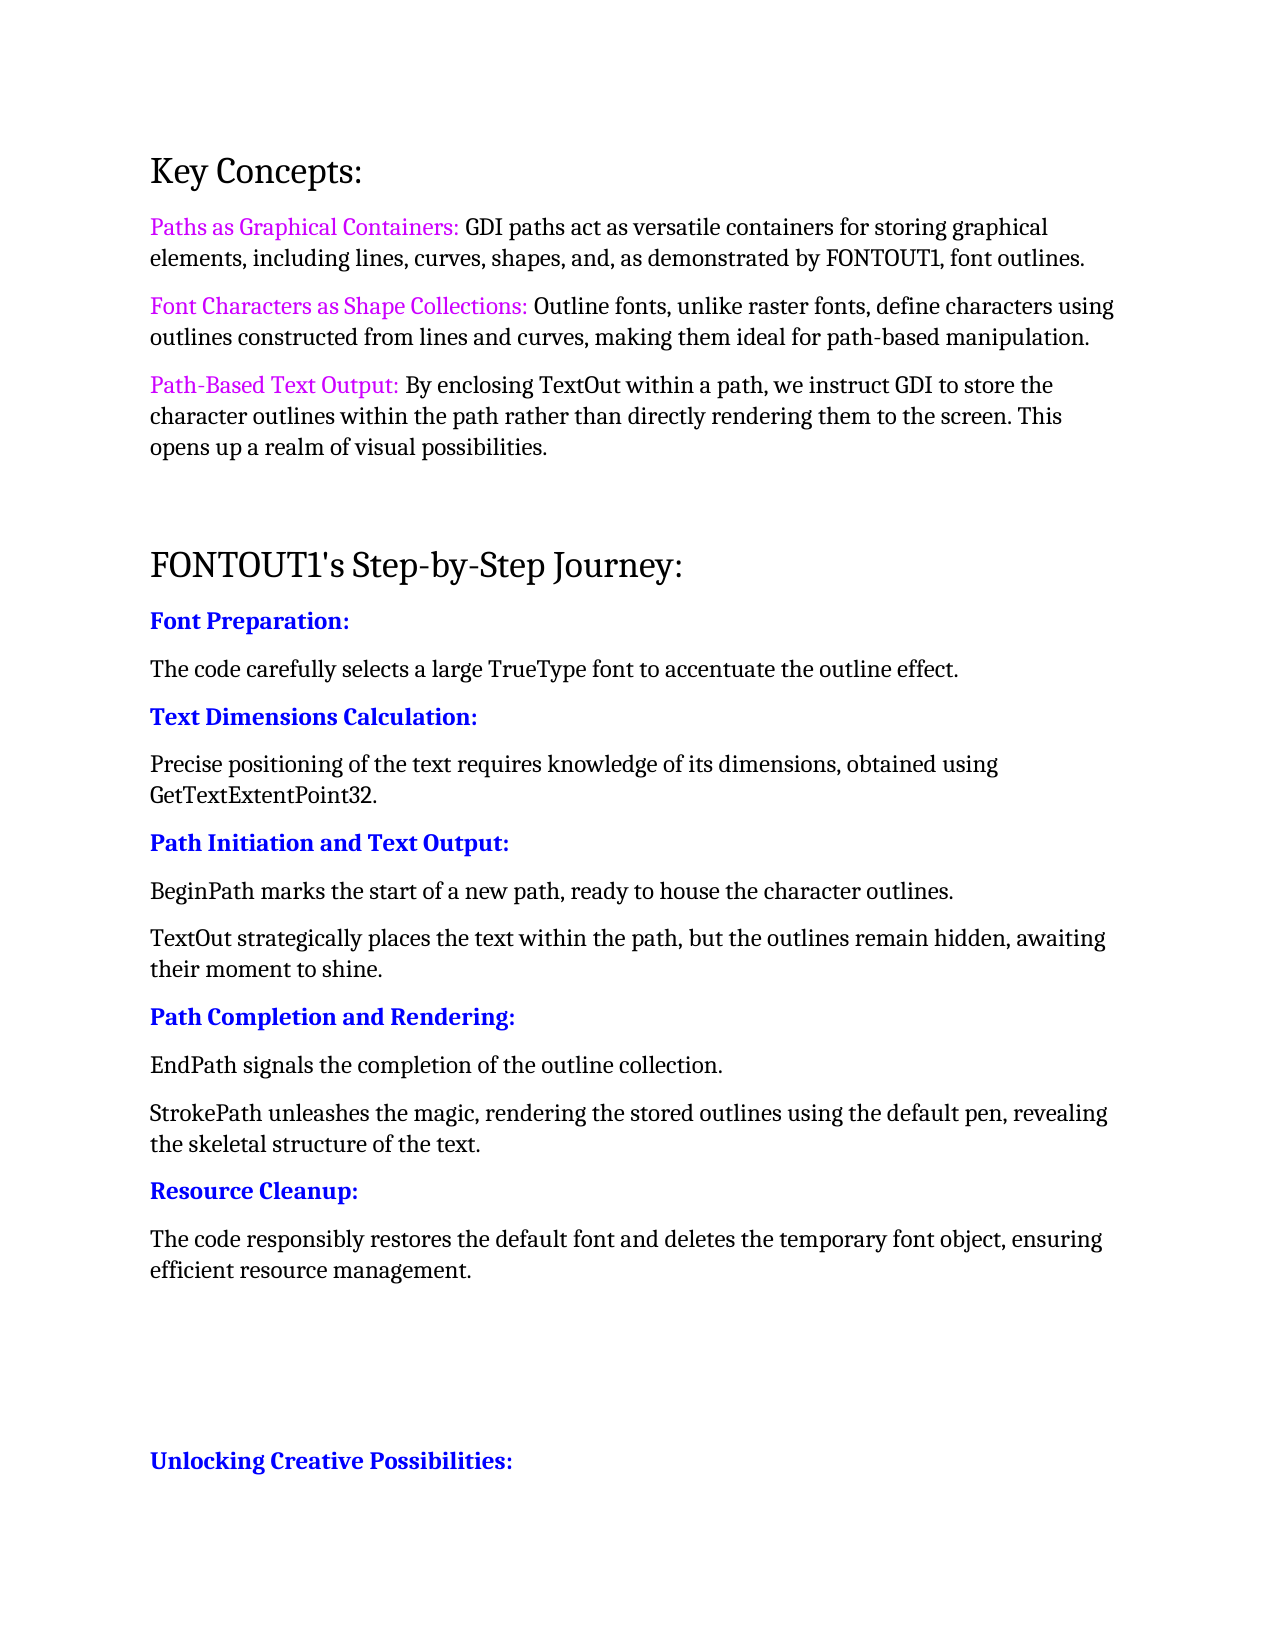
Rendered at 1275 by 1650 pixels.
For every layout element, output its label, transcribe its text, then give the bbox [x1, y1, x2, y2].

text Path Initiation and Text Output: [150, 829, 1125, 858]
text TextOut strategically places the text within the path, but the outlines remain hidden, awaiting their moment to shine. [150, 924, 1125, 984]
text Resource Cleanup: [150, 1177, 1125, 1206]
text Font Preparation: [150, 607, 1125, 636]
text Paths as Graphical Containers: GDI paths act as versatile containers for storing graphical elements, including lines, curves, shapes, and, as demonstrated by FONTOUT1, font outlines. [150, 213, 1125, 273]
text Unlocking Creative Possibilities: [150, 1447, 1125, 1476]
text FONTOUT1's Step-by-Step Journey: [150, 544, 1125, 587]
text Key Concepts: [150, 150, 1125, 193]
text BeginPath marks the start of a new path, ready to house the character outlines. [150, 877, 1125, 905]
text The code responsibly restores the default font and deletes the temporary font object, ensuring efficient resource management. [150, 1225, 1125, 1285]
text Path-Based Text Output: By enclosing TextOut within a path, we instruct GDI to store the character outlines within the path rather than directly rendering them to the screen. This opens up a realm of visual possibilities. [150, 371, 1125, 462]
text EndPath signals the completion of the outline collection. [150, 1051, 1125, 1079]
text Font Characters as Shape Collections: Outline fonts, unlike raster fonts, define characters using outlines constructed from lines and curves, making them ideal for path-based manipulation. [150, 292, 1125, 352]
text StrokePath unleashes the magic, rendering the stored outlines using the default pen, revealing the skeletal structure of the text. [150, 1098, 1125, 1158]
text Path Completion and Rendering: [150, 1003, 1125, 1032]
text The code carefully selects a large TrueType font to accentuate the outline effect. [150, 655, 1125, 683]
text Text Dimensions Calculation: [150, 702, 1125, 731]
text Precise positioning of the text requires knowledge of its dimensions, obtained using GetTextExtentPoint32. [150, 750, 1125, 810]
